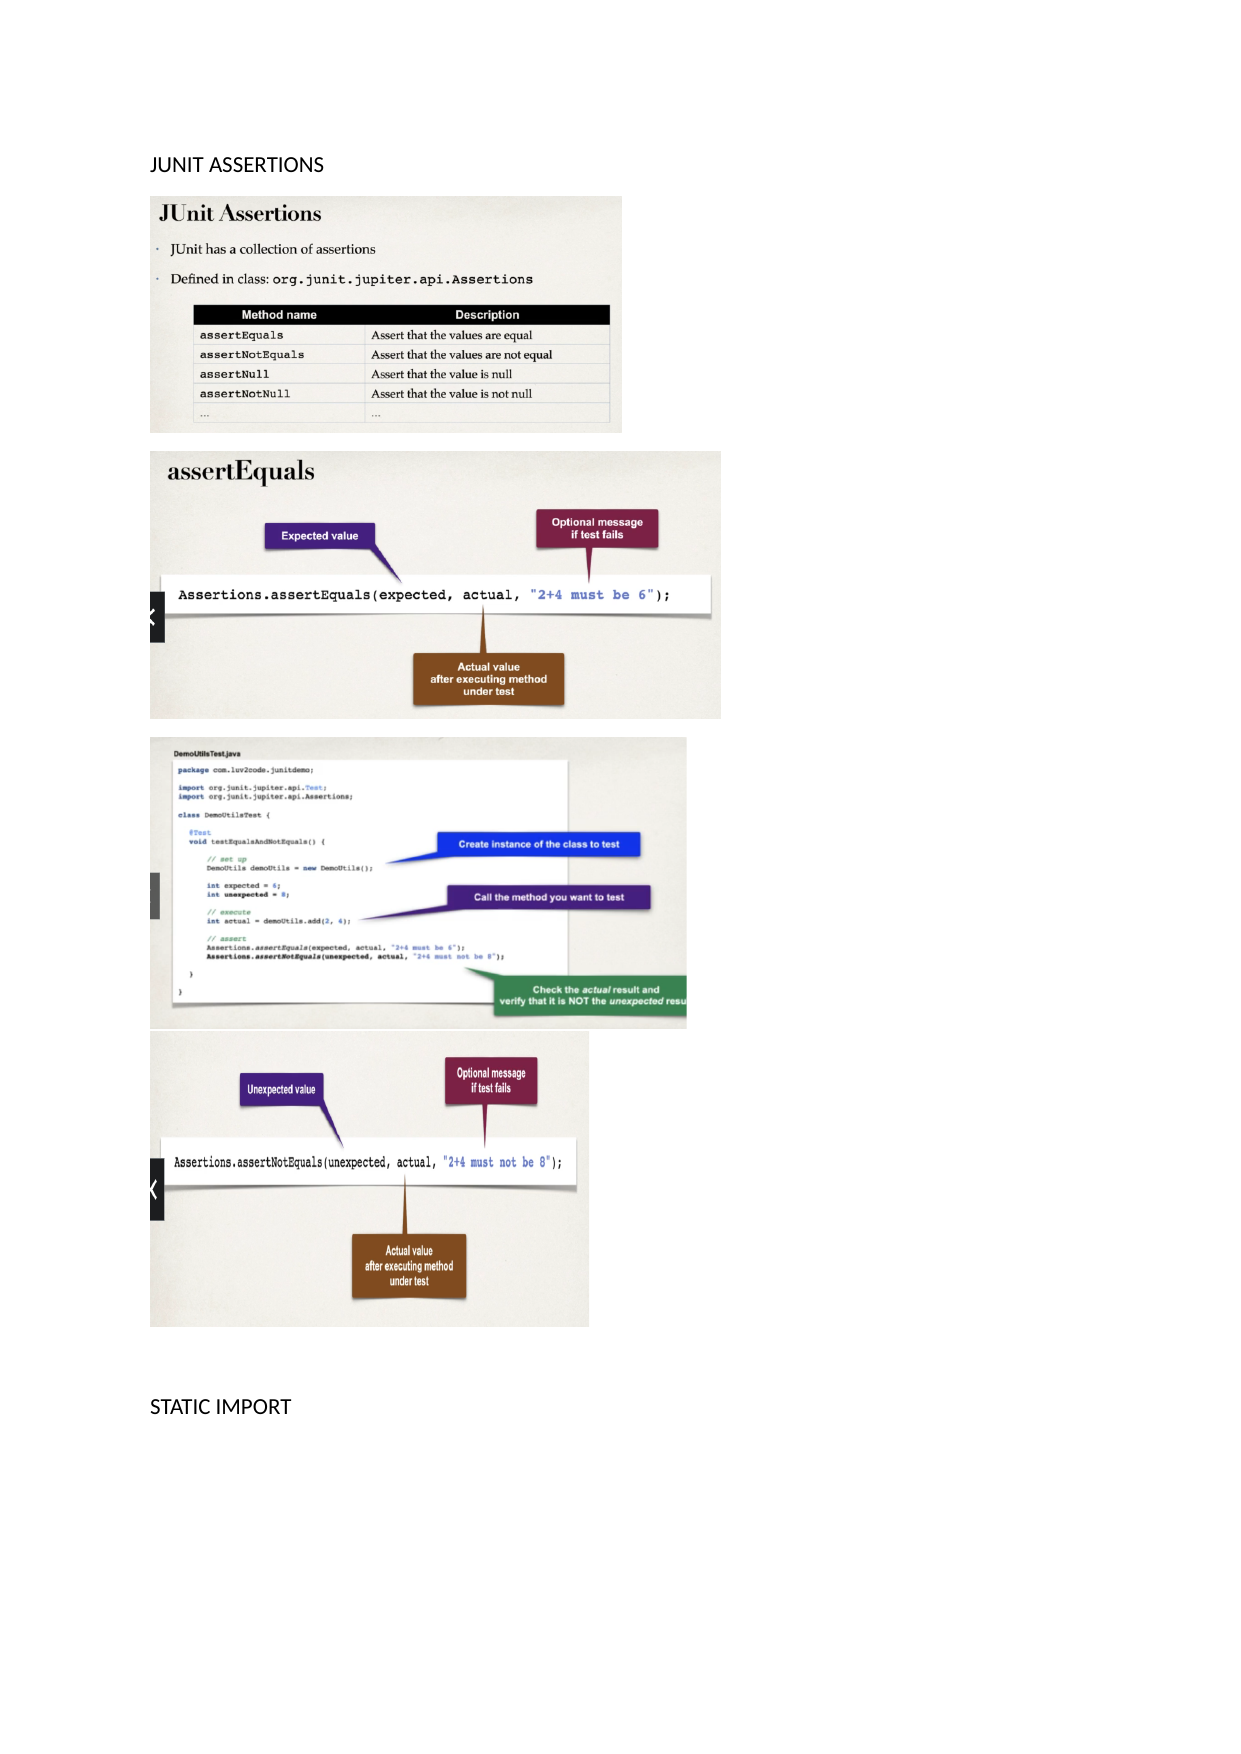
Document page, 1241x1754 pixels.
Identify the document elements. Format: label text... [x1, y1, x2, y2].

picture [150, 451, 721, 719]
text JUNIT ASSERTIONS [150, 150, 1090, 178]
text STATIC IMPORT [150, 1392, 1090, 1420]
picture [150, 1031, 590, 1327]
picture [150, 737, 687, 1029]
picture [150, 196, 622, 433]
